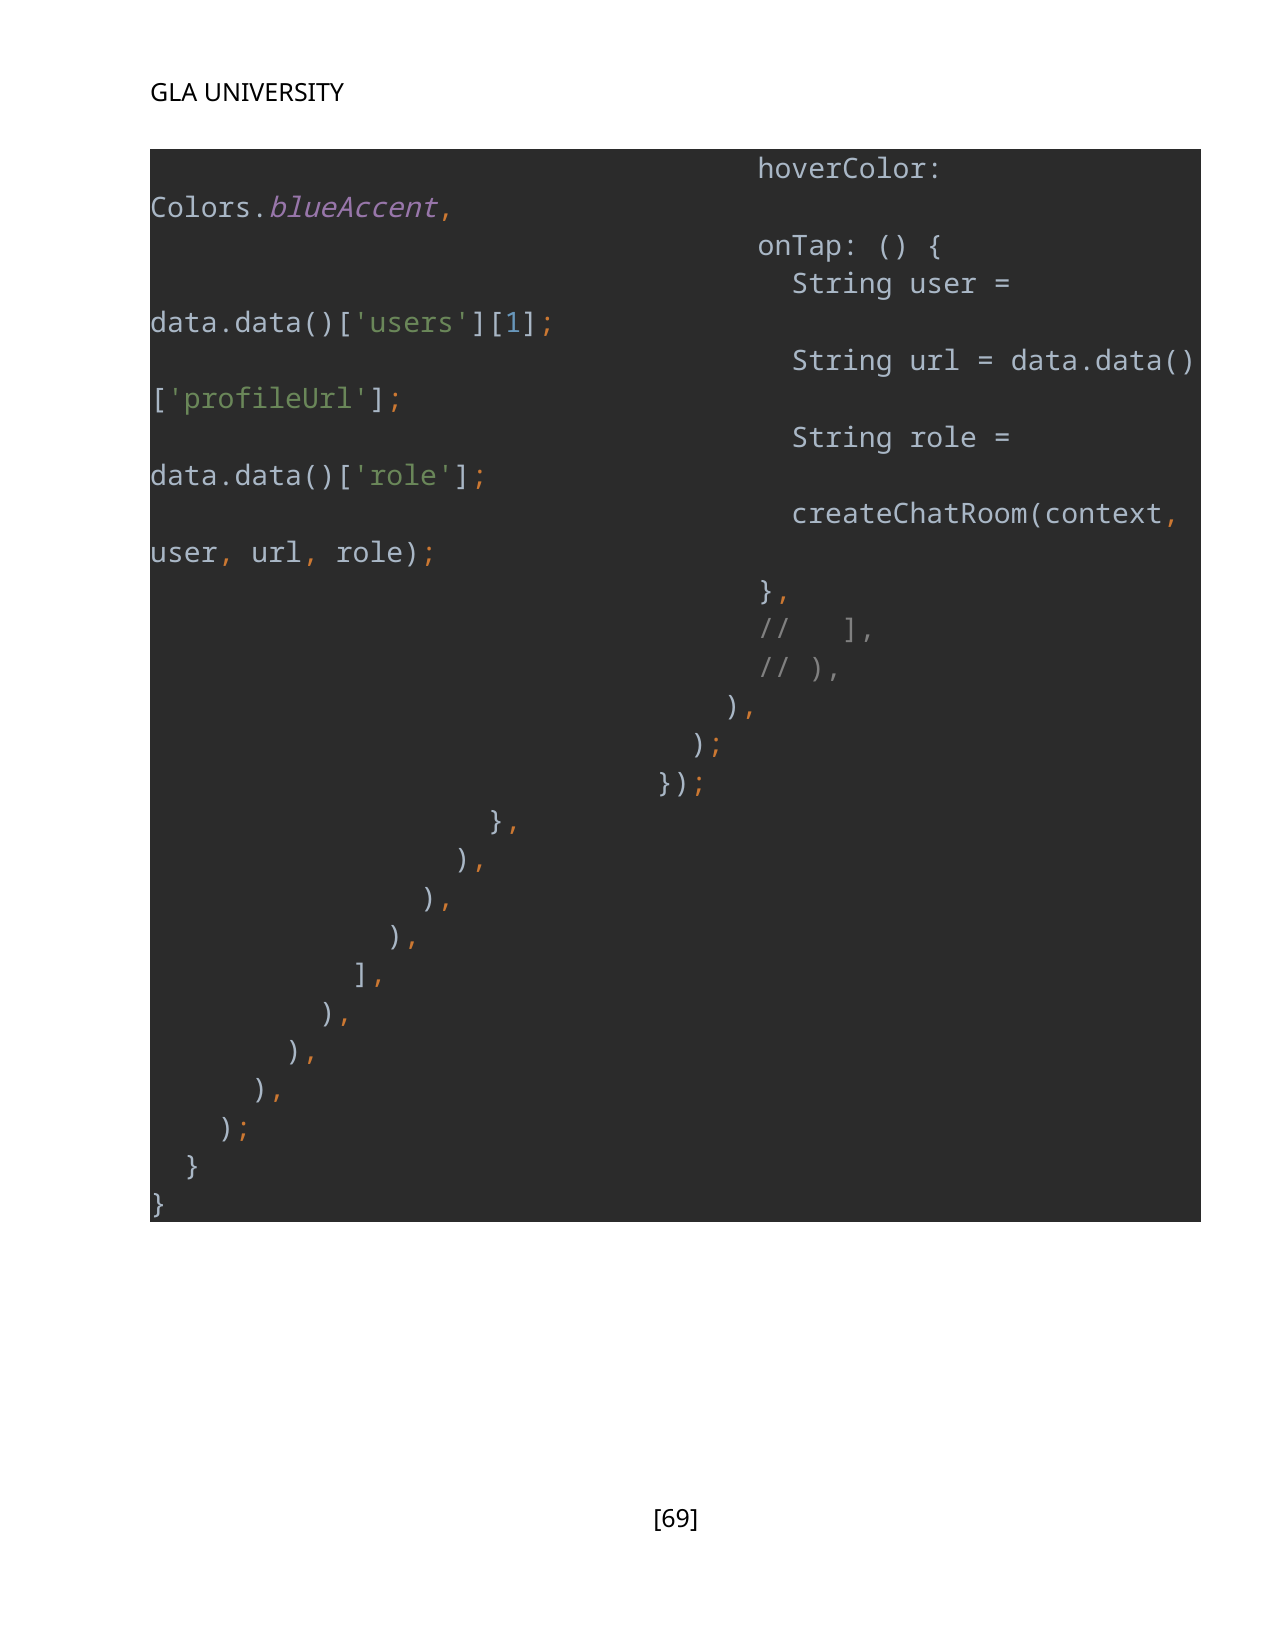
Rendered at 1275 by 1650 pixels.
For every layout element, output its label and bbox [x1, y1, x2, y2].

text [150, 149, 1201, 1222]
